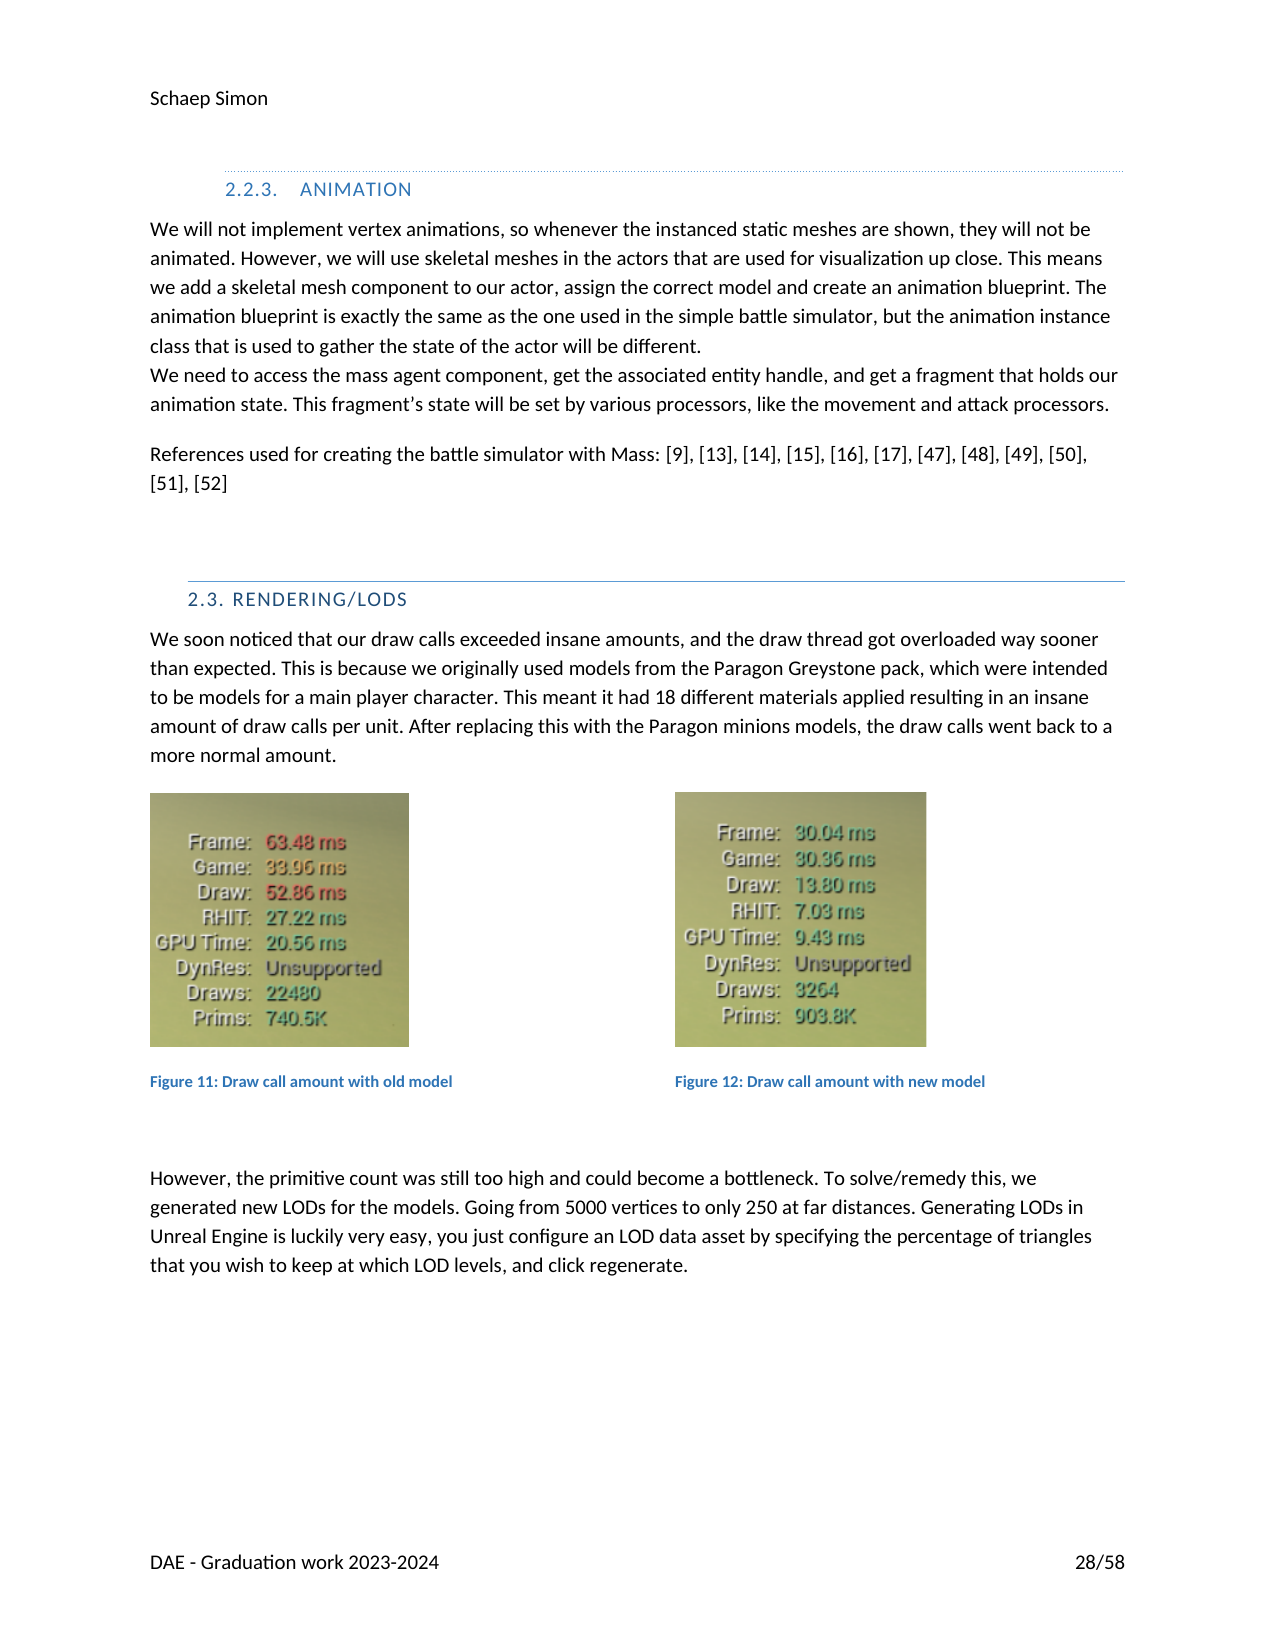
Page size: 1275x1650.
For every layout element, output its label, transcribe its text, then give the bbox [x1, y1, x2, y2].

picture [675, 792, 927, 1047]
text We will not implement vertex animations, so whenever the instanced static meshes are shown, they will not be animated. However, we will use skeletal meshes in the actors that are used for visualization up close. This means we add a skeletal mesh component to our actor, assign the correct model and create an animation blueprint. The animation blueprint is exactly the same as the one used in the simple battle simulator, but the animation instance class that is used to gather the state of the actor will be different. We need to access the mass agent component, get the associated entity handle, and get a fragment that holds our animation state. This fragment’s state will be set by various processors, like the movement and attack processors. [150, 216, 1125, 417]
subtitle Animation [225, 171, 1125, 202]
text We soon noticed that our draw calls exceeded insane amounts, and the draw thread got overloaded way sooner than expected. This is because we originally used models from the Paragon Greystone pack, which were intended to be models for a main player character. This meant it had 18 different materials applied resulting in an insane amount of draw calls per unit. After replacing this with the Paragon minions models, the draw calls went back to a more normal amount. [150, 626, 1125, 768]
text However, the primitive count was still too high and could become a bottleneck. To solve/remedy this, we generated new LODs for the models. Going from 5000 vertices to only 250 at far distances. Generating LODs in Unreal Engine is luckily very easy, you just configure an LOD data asset by specifying the percentage of triangles that you wish to keep at which LOD levels, and click regenerate. [150, 1165, 1125, 1278]
text References used for creating the battle simulator with Mass: [9], [13], [14], [15], [16], [17], [47], [48], [49], [50], [51], [52] [150, 441, 1125, 496]
picture [150, 793, 409, 1047]
subtitle Rendering/LODs [187, 582, 1125, 612]
